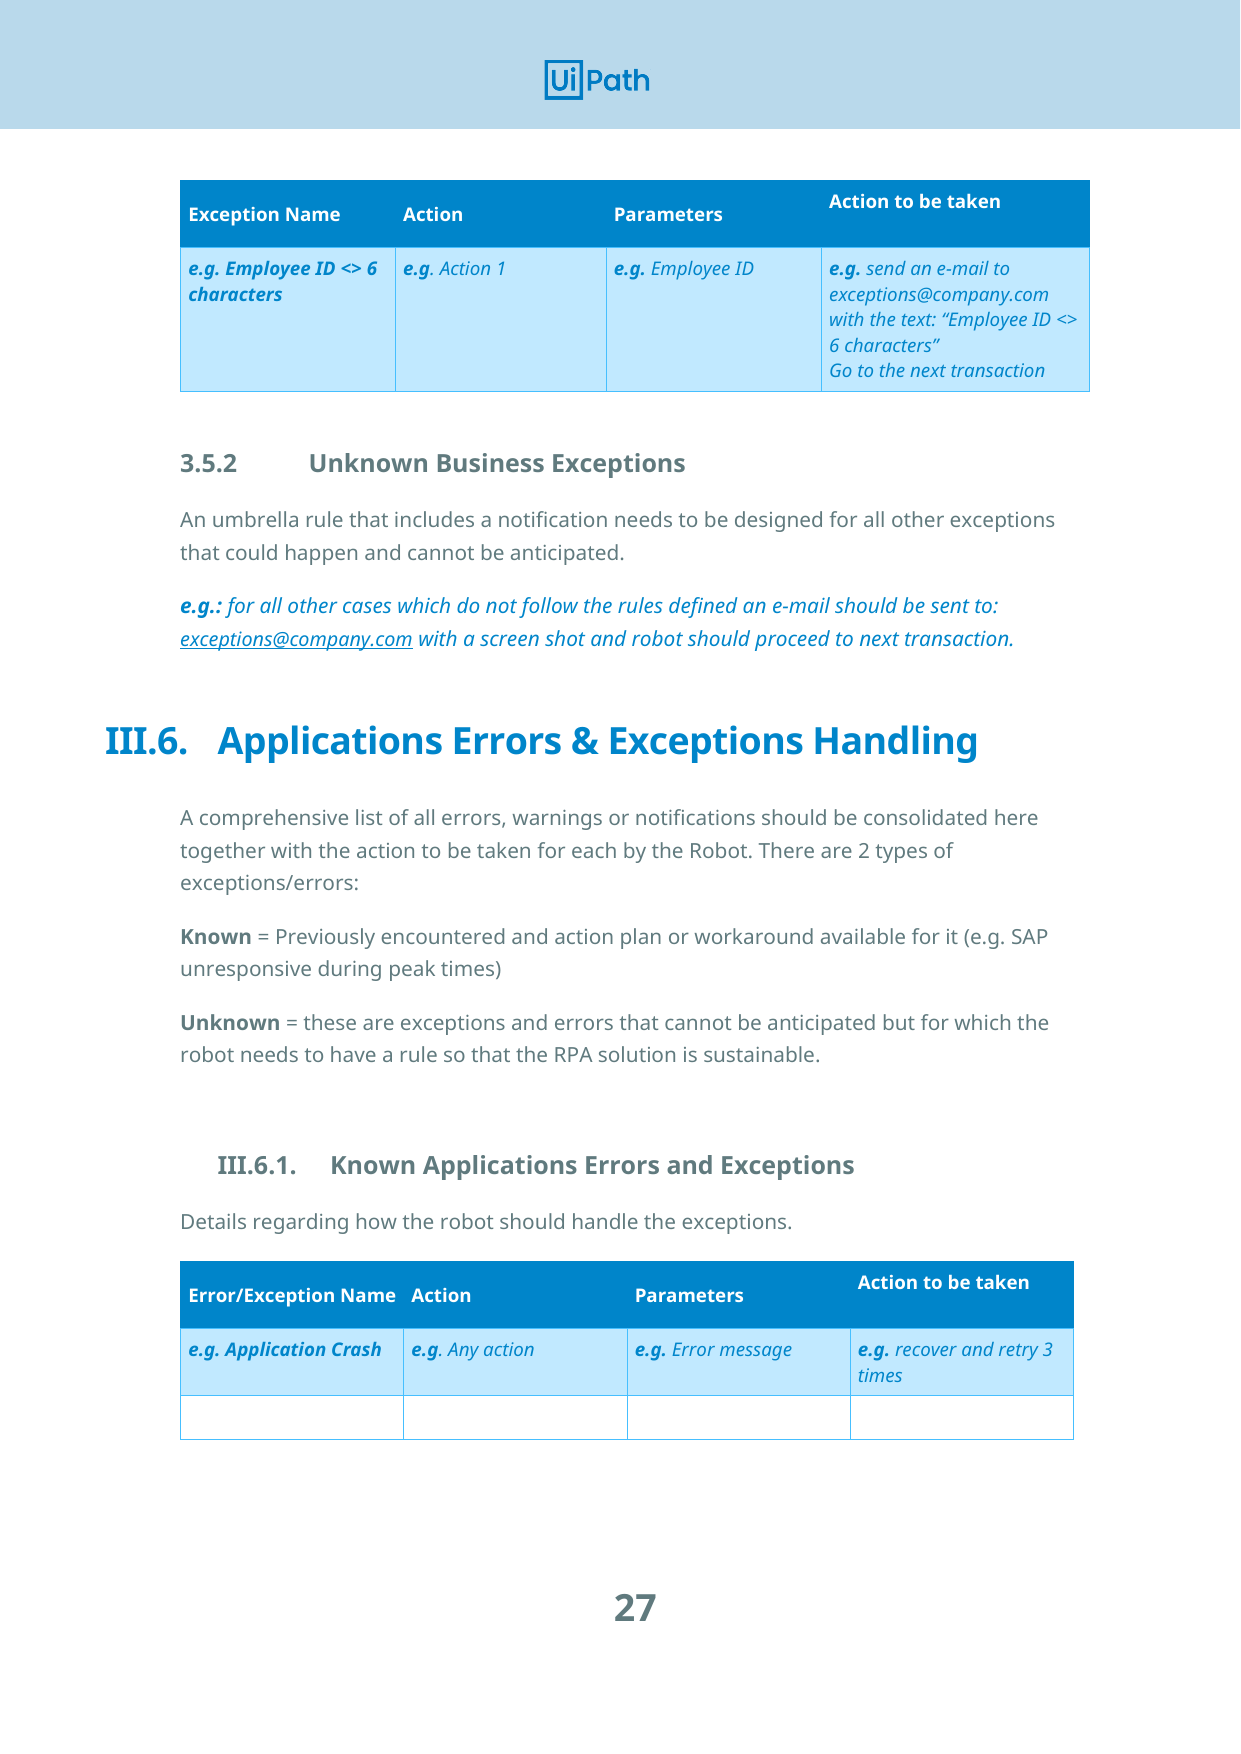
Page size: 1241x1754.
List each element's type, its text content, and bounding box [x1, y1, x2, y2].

subtitle Applications Errors & Exceptions Handling [105, 714, 1090, 765]
table_header Action [404, 1262, 627, 1328]
table_cell [628, 1396, 850, 1439]
text e.g.: for all other cases which do not follow the rules defined an e-mail should be sent to: exceptions@company.com with a screen shot and robot should proceed to next transaction. [180, 591, 1090, 685]
table_cell e.g. Any action [404, 1329, 627, 1395]
table_cell e.g. Employee ID [607, 248, 821, 391]
subtitle Known Applications Errors and Exceptions [217, 1147, 1090, 1181]
table_header Action to be taken [851, 1262, 1073, 1328]
table_header Parameters [607, 181, 821, 247]
text A comprehensive list of all errors, warnings or notifications should be consolidated here together with the action to be taken for each by the Robot. There are 2 types of exceptions/errors: [180, 803, 1090, 897]
table_cell e.g. recover and retry 3 times [851, 1329, 1073, 1395]
table_header Action [396, 181, 606, 247]
table_header Error/Exception Name [181, 1262, 403, 1328]
text Unknown = these are exceptions and errors that cannot be anticipated but for which the robot needs to have a rule so that the RPA solution is sustainable. [180, 1008, 1090, 1069]
table_header Parameters [628, 1262, 850, 1328]
table_cell [181, 1396, 403, 1439]
table_cell e.g. send an e-mail to exceptions@company.com with the text: “Employee ID <> 6 characters” Go to the next transaction [822, 248, 1089, 391]
text Details regarding how the robot should handle the exceptions. [180, 1207, 1090, 1236]
picture [544, 60, 651, 100]
table_cell e.g. Employee ID <> 6 characters [181, 248, 395, 391]
text An umbrella rule that includes a notification needs to be designed for all other exceptions that could happen and cannot be anticipated. [180, 505, 1090, 566]
table_cell e.g. Action 1 [396, 248, 606, 391]
subtitle 3.5.2 Unknown Business Exceptions [180, 445, 1090, 479]
table_cell [851, 1396, 1073, 1439]
table_cell e.g. Error message [628, 1329, 850, 1395]
table_header Action to be taken [822, 181, 1089, 247]
table_cell [404, 1396, 627, 1439]
table_header Exception Name [181, 181, 395, 247]
text Known = Previously encountered and action plan or workaround available for it (e.g. SAP unresponsive during peak times) [180, 922, 1090, 983]
table_cell e.g. Application Crash [181, 1329, 403, 1395]
